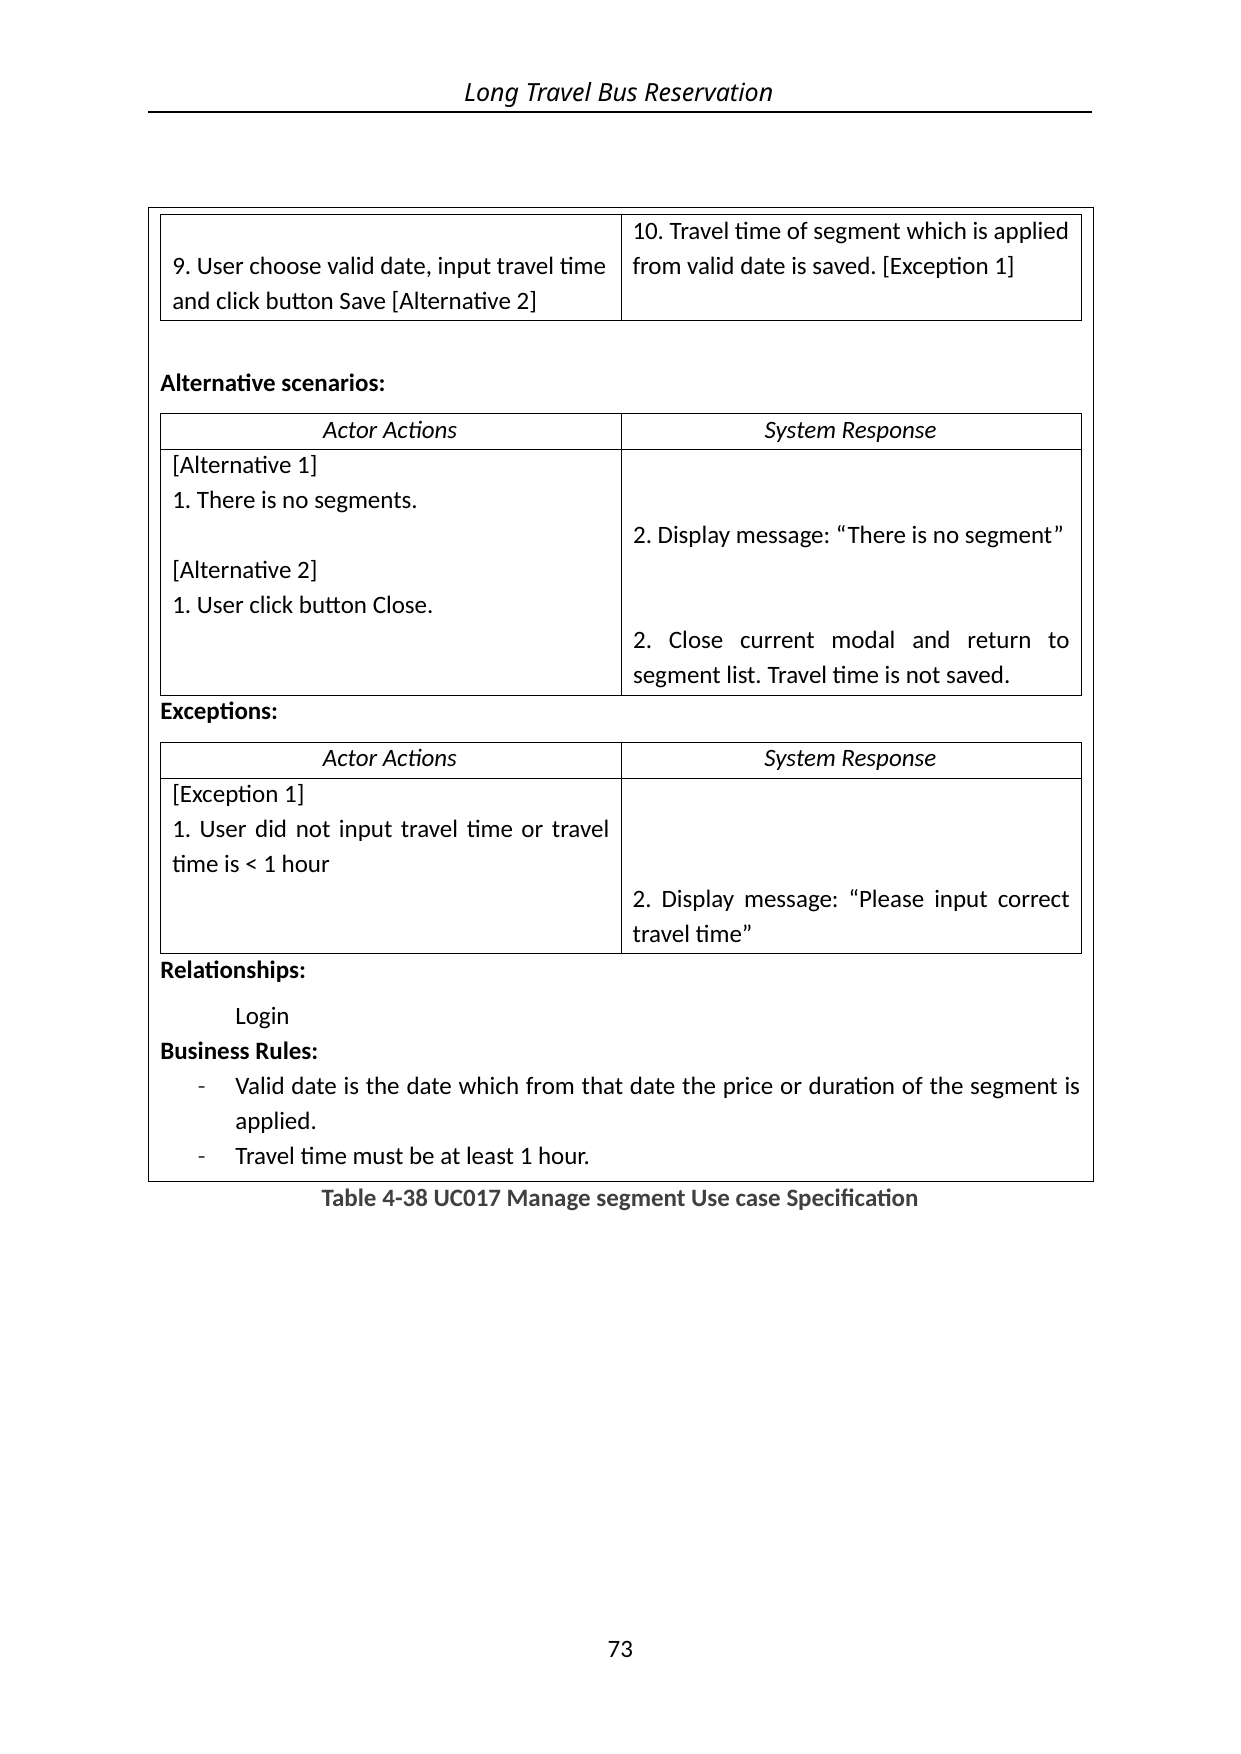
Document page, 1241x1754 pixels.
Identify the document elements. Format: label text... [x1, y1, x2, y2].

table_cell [149, 208, 1093, 1181]
text Table 4-38 UC017 Manage segment Use case Specification [148, 1182, 1092, 1213]
